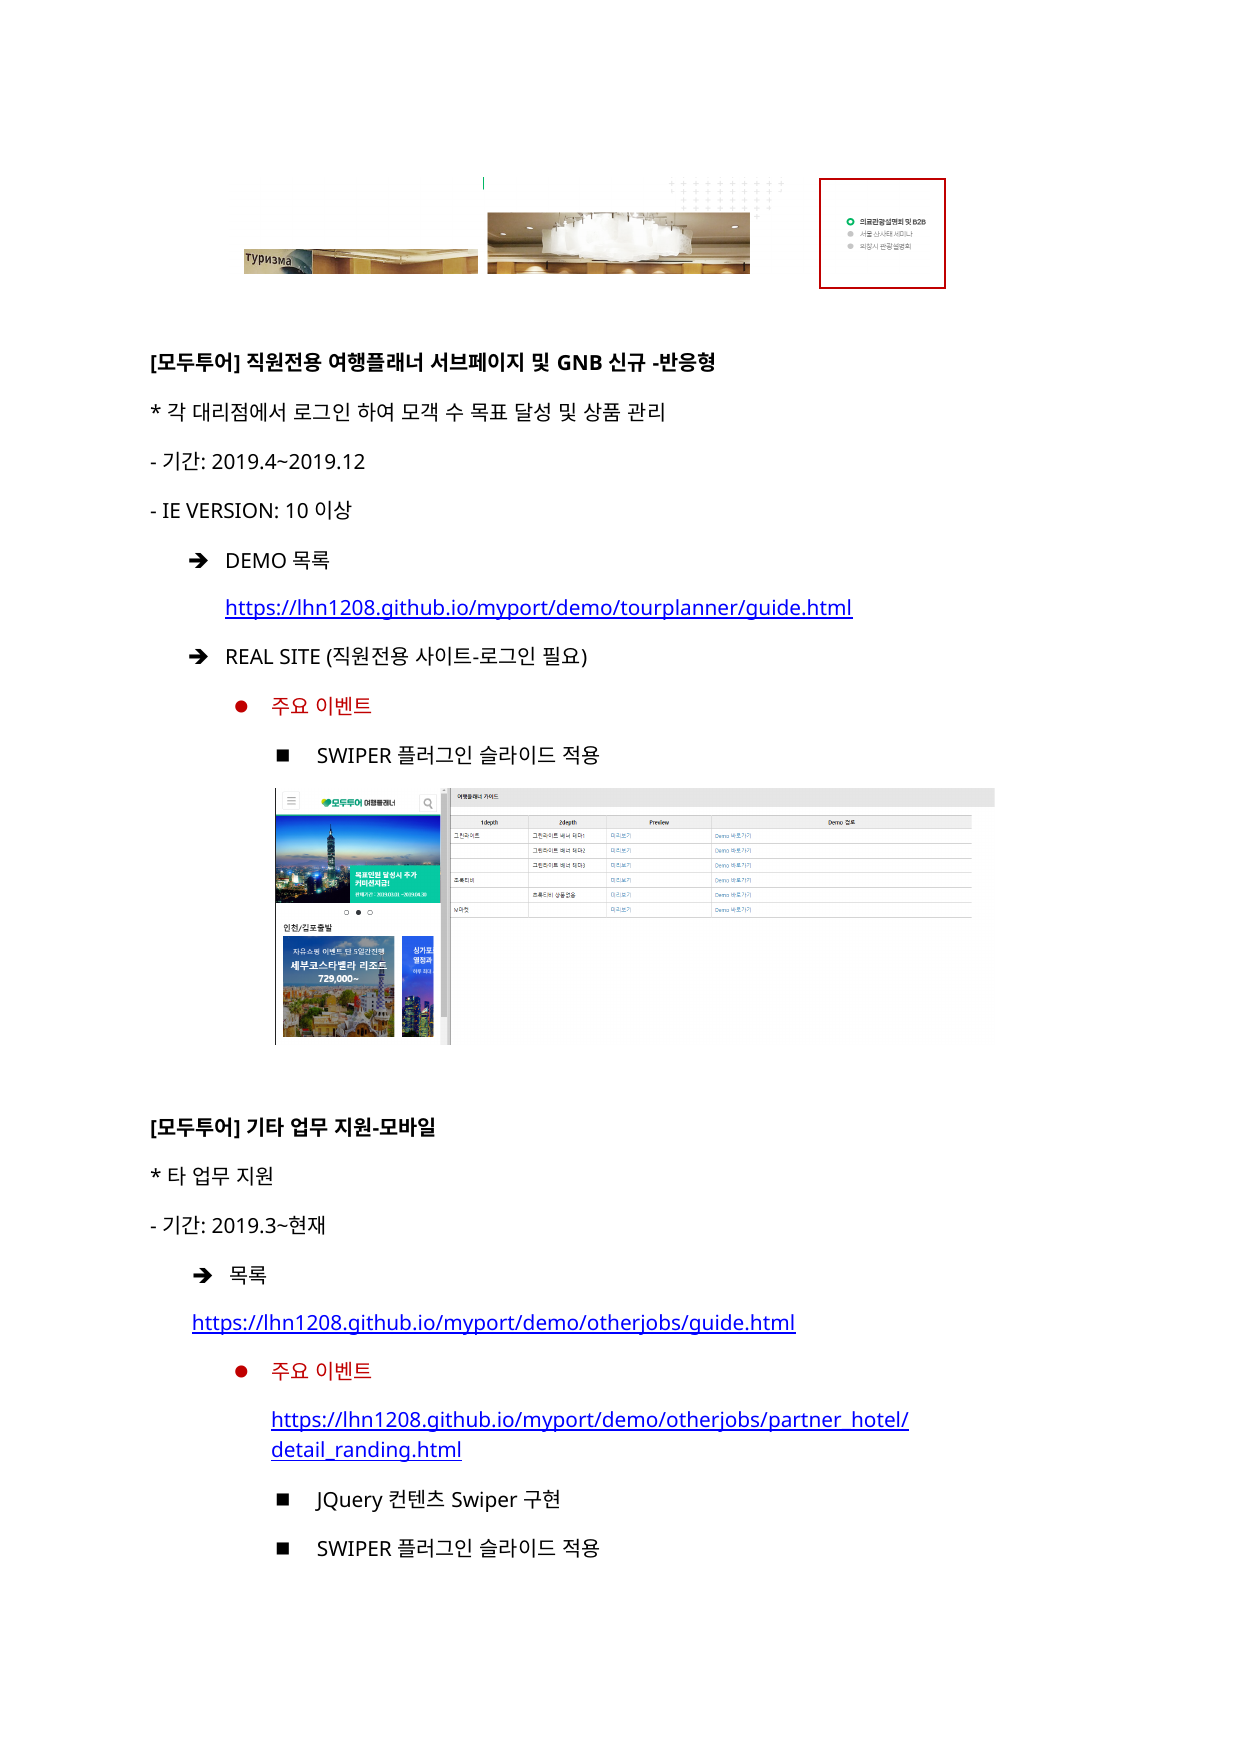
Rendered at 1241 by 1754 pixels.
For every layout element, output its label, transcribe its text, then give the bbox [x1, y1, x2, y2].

text https://lhn1208.github.io/myport/demo/otherjobs/guide.html [150, 1308, 1090, 1337]
text [모두투어] 기타 업무 지원-모바일 [150, 1111, 1090, 1141]
text * 각 대리점에서 로그인 하여 모객 수 목표 달성 및 상품 관리 [150, 396, 1090, 426]
text [모두투어] 직원전용 여행플래너 서브페이지 및 GNB 신규 -반응형 [150, 346, 1090, 377]
picture [821, 180, 931, 274]
list JQuery 컨텐츠 Swiper 구현 [275, 1483, 1090, 1513]
picture [229, 177, 931, 274]
text * 타 업무 지원 [150, 1160, 1090, 1191]
text https://lhn1208.github.io/myport/demo/tourplanner/guide.html [150, 593, 1090, 622]
list 주요 이벤트 [233, 690, 1090, 720]
list REAL SITE (직원전용 사이트-로그인 필요) [187, 641, 1090, 671]
list 주요 이벤트 [233, 1356, 1090, 1386]
text - IE VERSION: 10 이상 [150, 494, 1090, 525]
text - 기간: 2019.4~2019.12 [150, 445, 1090, 475]
list 목록 [192, 1259, 1090, 1289]
list https://lhn1208.github.io/myport/demo/otherjobs/partner_hotel/detail_randing.html [271, 1405, 1090, 1464]
list SWIPER 플러그인 슬라이드 적용 [275, 739, 1090, 769]
picture [275, 788, 995, 1045]
list DEMO 목록 [187, 544, 1090, 574]
list SWIPER 플러그인 슬라이드 적용 [275, 1532, 1090, 1562]
text - 기간: 2019.3~현재 [150, 1210, 1090, 1240]
